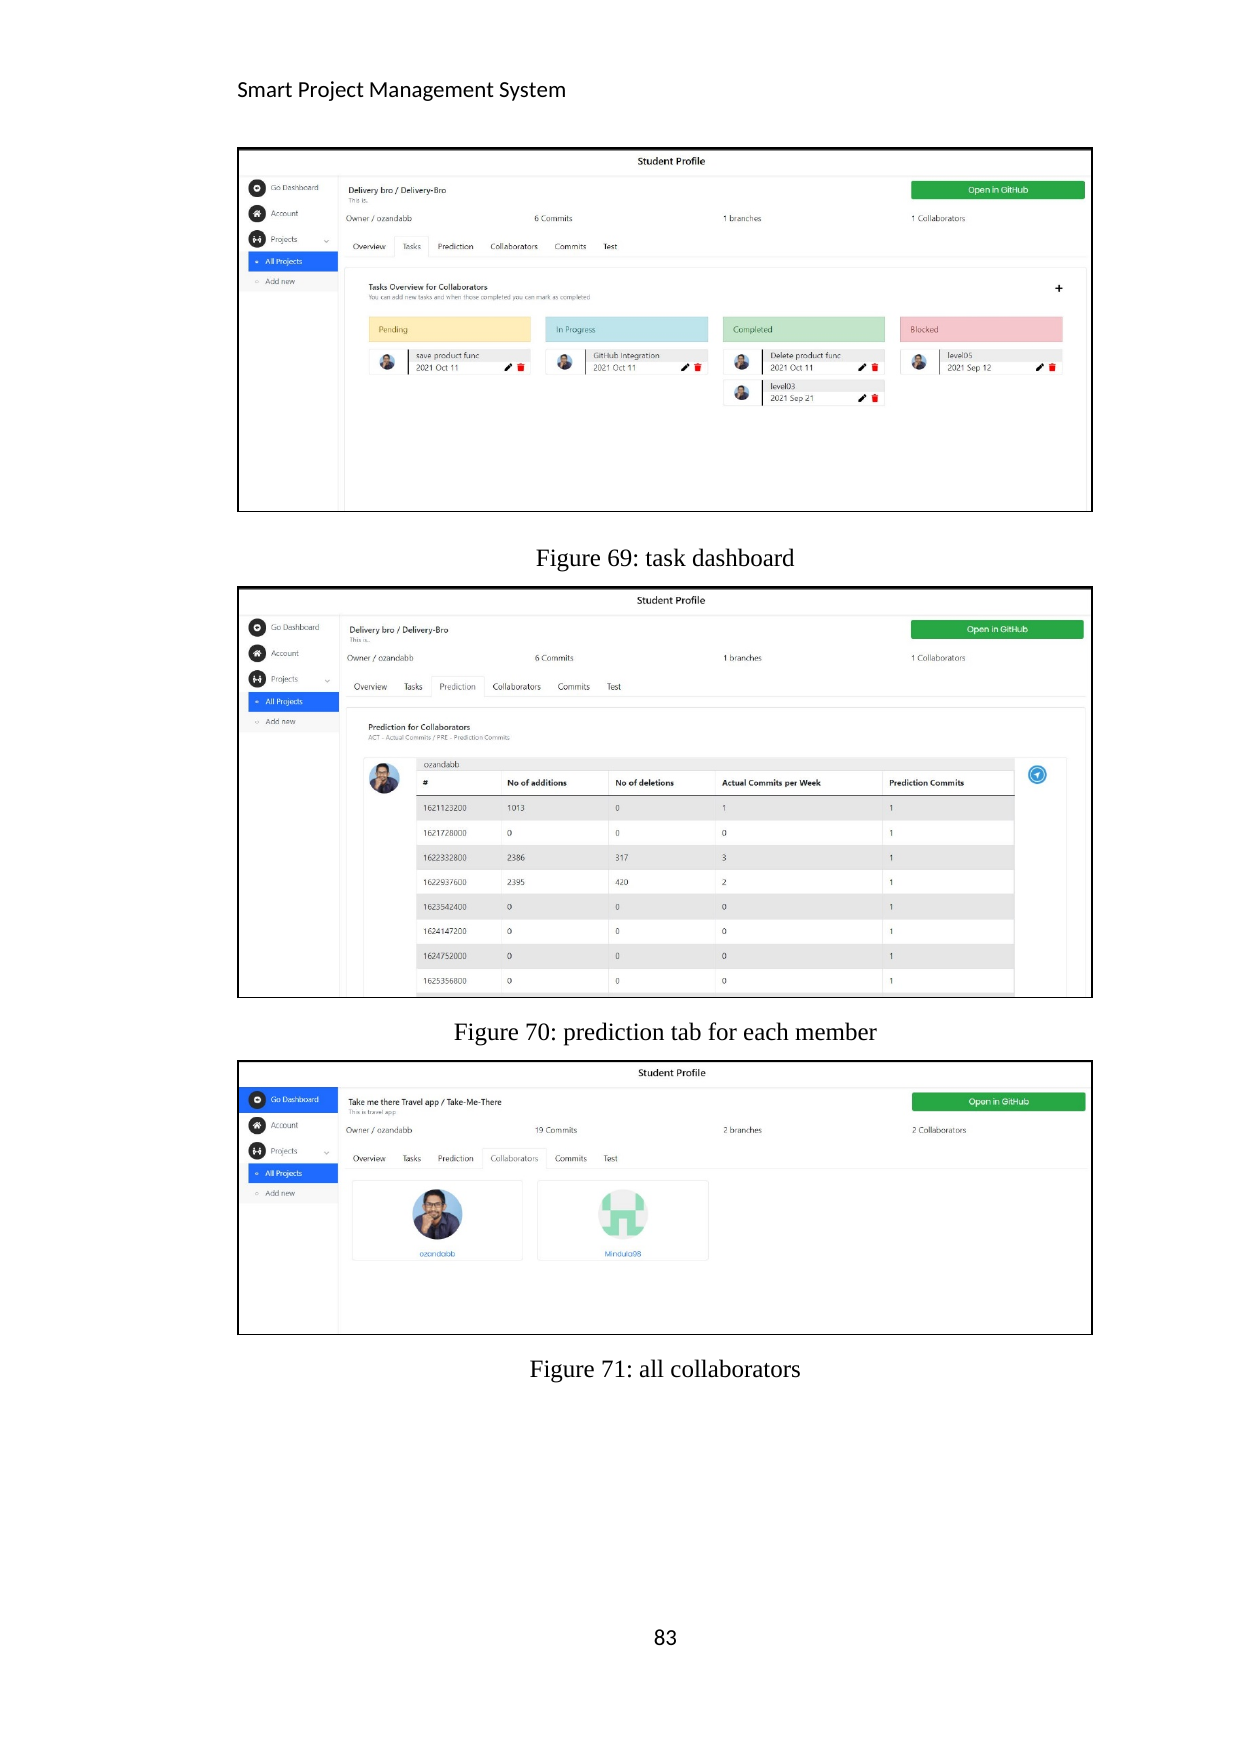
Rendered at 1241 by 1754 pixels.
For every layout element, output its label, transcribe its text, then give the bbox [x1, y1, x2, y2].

picture [239, 149, 1091, 511]
subtitle Figure 70: prediction tab for each member [237, 1017, 1093, 1046]
picture [239, 1062, 1091, 1334]
subtitle Figure 69: task dashboard [237, 543, 1093, 572]
picture [239, 588, 1091, 997]
subtitle Figure 71: all collaborators [237, 1354, 1093, 1383]
